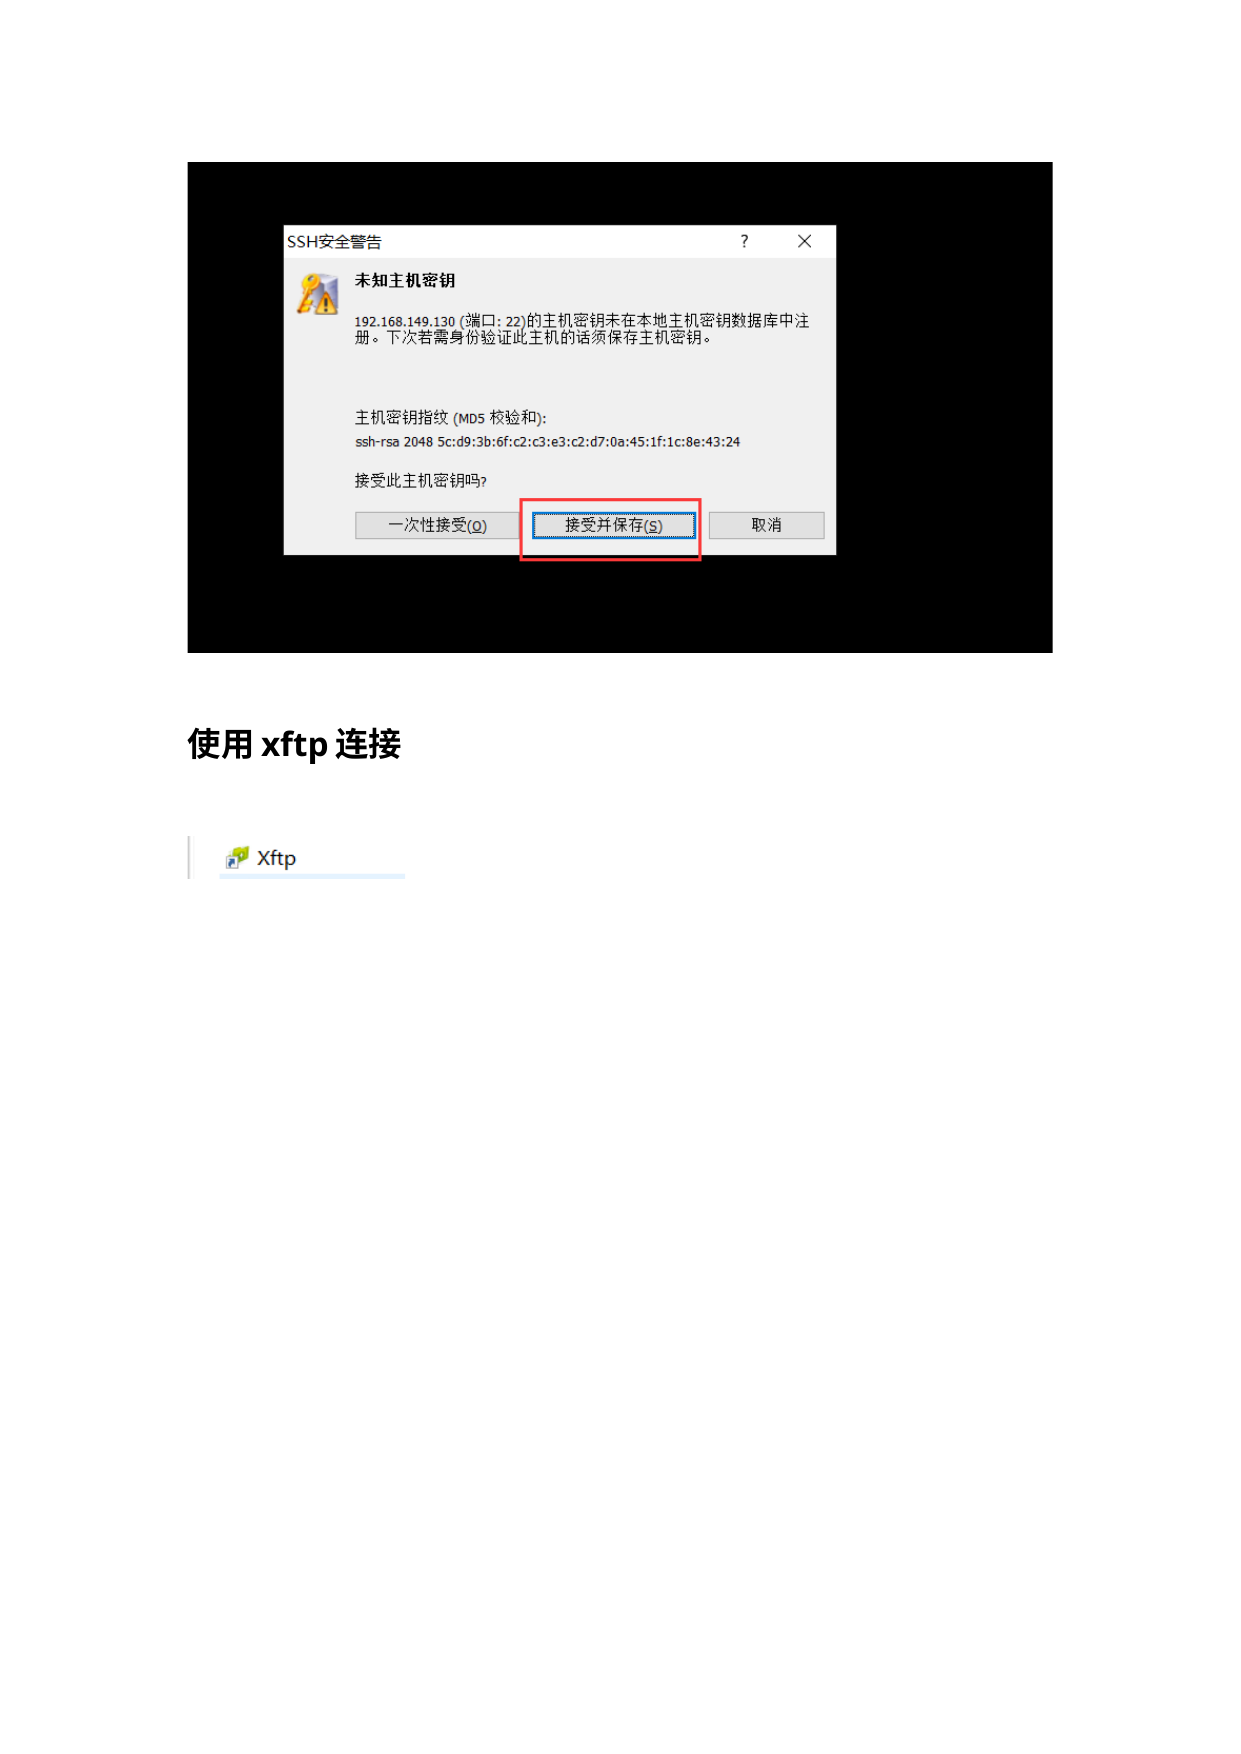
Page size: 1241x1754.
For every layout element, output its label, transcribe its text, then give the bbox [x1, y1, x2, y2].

subtitle 使用xftp连接 [187, 709, 1053, 774]
picture [187, 162, 1053, 653]
picture [187, 836, 406, 879]
